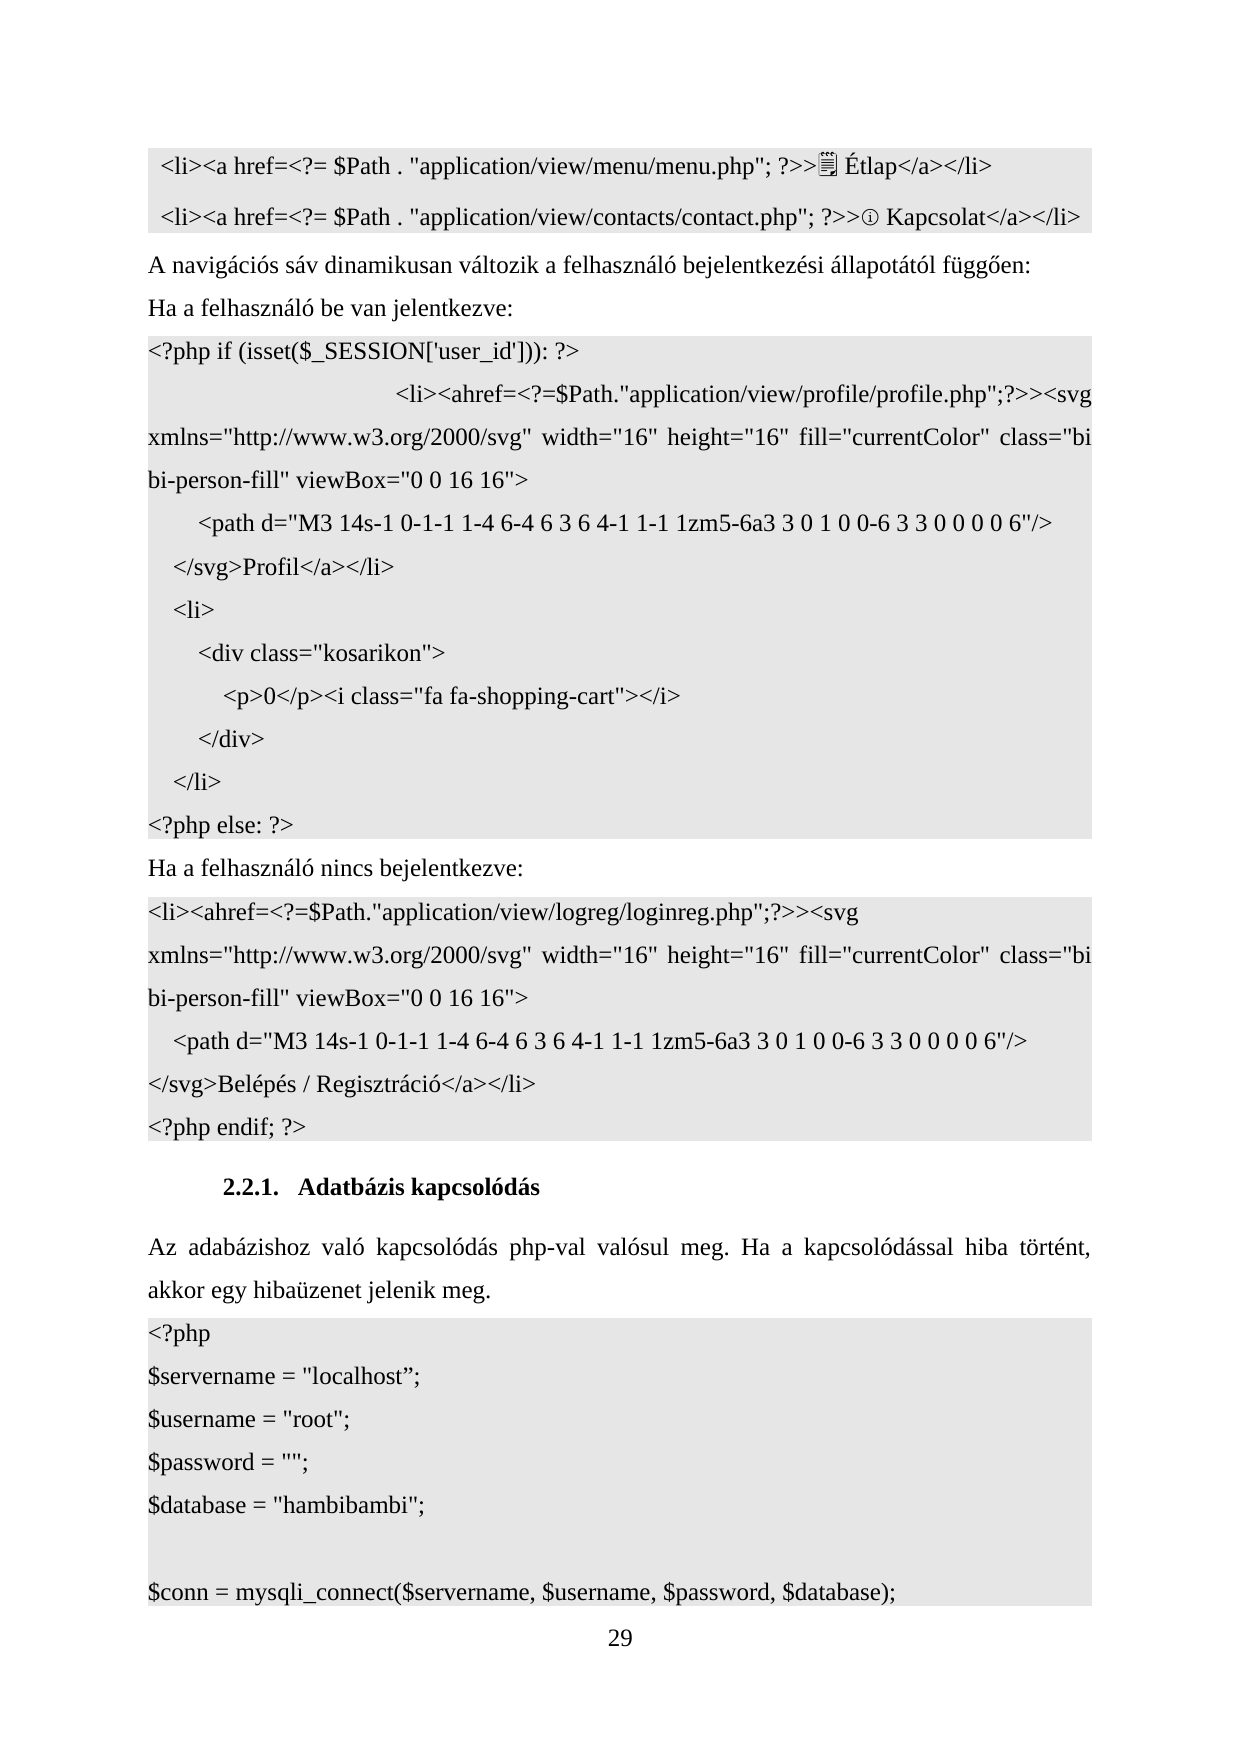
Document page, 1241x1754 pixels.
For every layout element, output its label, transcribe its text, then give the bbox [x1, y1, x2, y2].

text <?php [148, 1318, 1092, 1347]
text </li> [148, 767, 1092, 796]
text </svg>Belépés / Regisztráció</a></li> [148, 1069, 1092, 1098]
text <li><ahref=<?=$Path."application/view/logreg/loginreg.php";?>><svg xmlns="http://www.w3.org/2000/svg" width="16" height="16" fill="currentColor" class="bi bi-person-fill" viewBox="0 0 16 16"> [148, 897, 1092, 1012]
text <div class="kosarikon"> [148, 638, 1092, 667]
text A navigációs sáv dinamikusan változik a felhasználó bejelentkezési állapotától függően: [148, 250, 1092, 278]
text <li><ahref=<?=$Path."application/view/profile/profile.php";?>><svg xmlns="http://www.w3.org/2000/svg" width="16" height="16" fill="currentColor" class="bi bi-person-fill" viewBox="0 0 16 16"> [148, 379, 1092, 494]
text Az adabázishoz való kapcsolódás php-val valósul meg. Ha a kapcsolódással hiba történt, akkor egy hibaüzenet jelenik meg. [148, 1232, 1092, 1304]
text </div> [148, 724, 1092, 753]
text <li> [148, 595, 1092, 623]
subtitle Adatbázis kapcsolódás [223, 1172, 1092, 1201]
text $database = "hambibambi"; [148, 1491, 1092, 1519]
text <?php else: ?> [148, 810, 1092, 839]
text <path d="M3 14s-1 0-1-1 1-4 6-4 6 3 6 4-1 1-1 1zm5-6a3 3 0 1 0 0-6 3 3 0 0 0 0 6"/> [148, 1026, 1092, 1055]
text $username = "root"; [148, 1404, 1092, 1433]
text </svg>Profil</a></li> [148, 552, 1092, 580]
text <li><a href=<?= $Path . "application/view/menu/menu.php"; ?>>🗒 Étlap</a></li> [148, 148, 1092, 182]
text Ha a felhasználó be van jelentkezve: [148, 293, 1092, 322]
text $password = ""; [148, 1447, 1092, 1476]
text $conn = mysqli_connect($servername, $username, $password, $database); [148, 1577, 1092, 1606]
text <p>0</p><i class="fa fa-shopping-cart"></i> [148, 681, 1092, 710]
text <path d="M3 14s-1 0-1-1 1-4 6-4 6 3 6 4-1 1-1 1zm5-6a3 3 0 1 0 0-6 3 3 0 0 0 0 6"/> [148, 508, 1092, 537]
text Ha a felhasználó nincs bejelentkezve: [148, 853, 1092, 882]
text <?php endif; ?> [148, 1112, 1092, 1141]
text <?php if (isset($_SESSION['user_id'])): ?> [148, 336, 1092, 365]
text $servername = "localhost”; [148, 1361, 1092, 1390]
